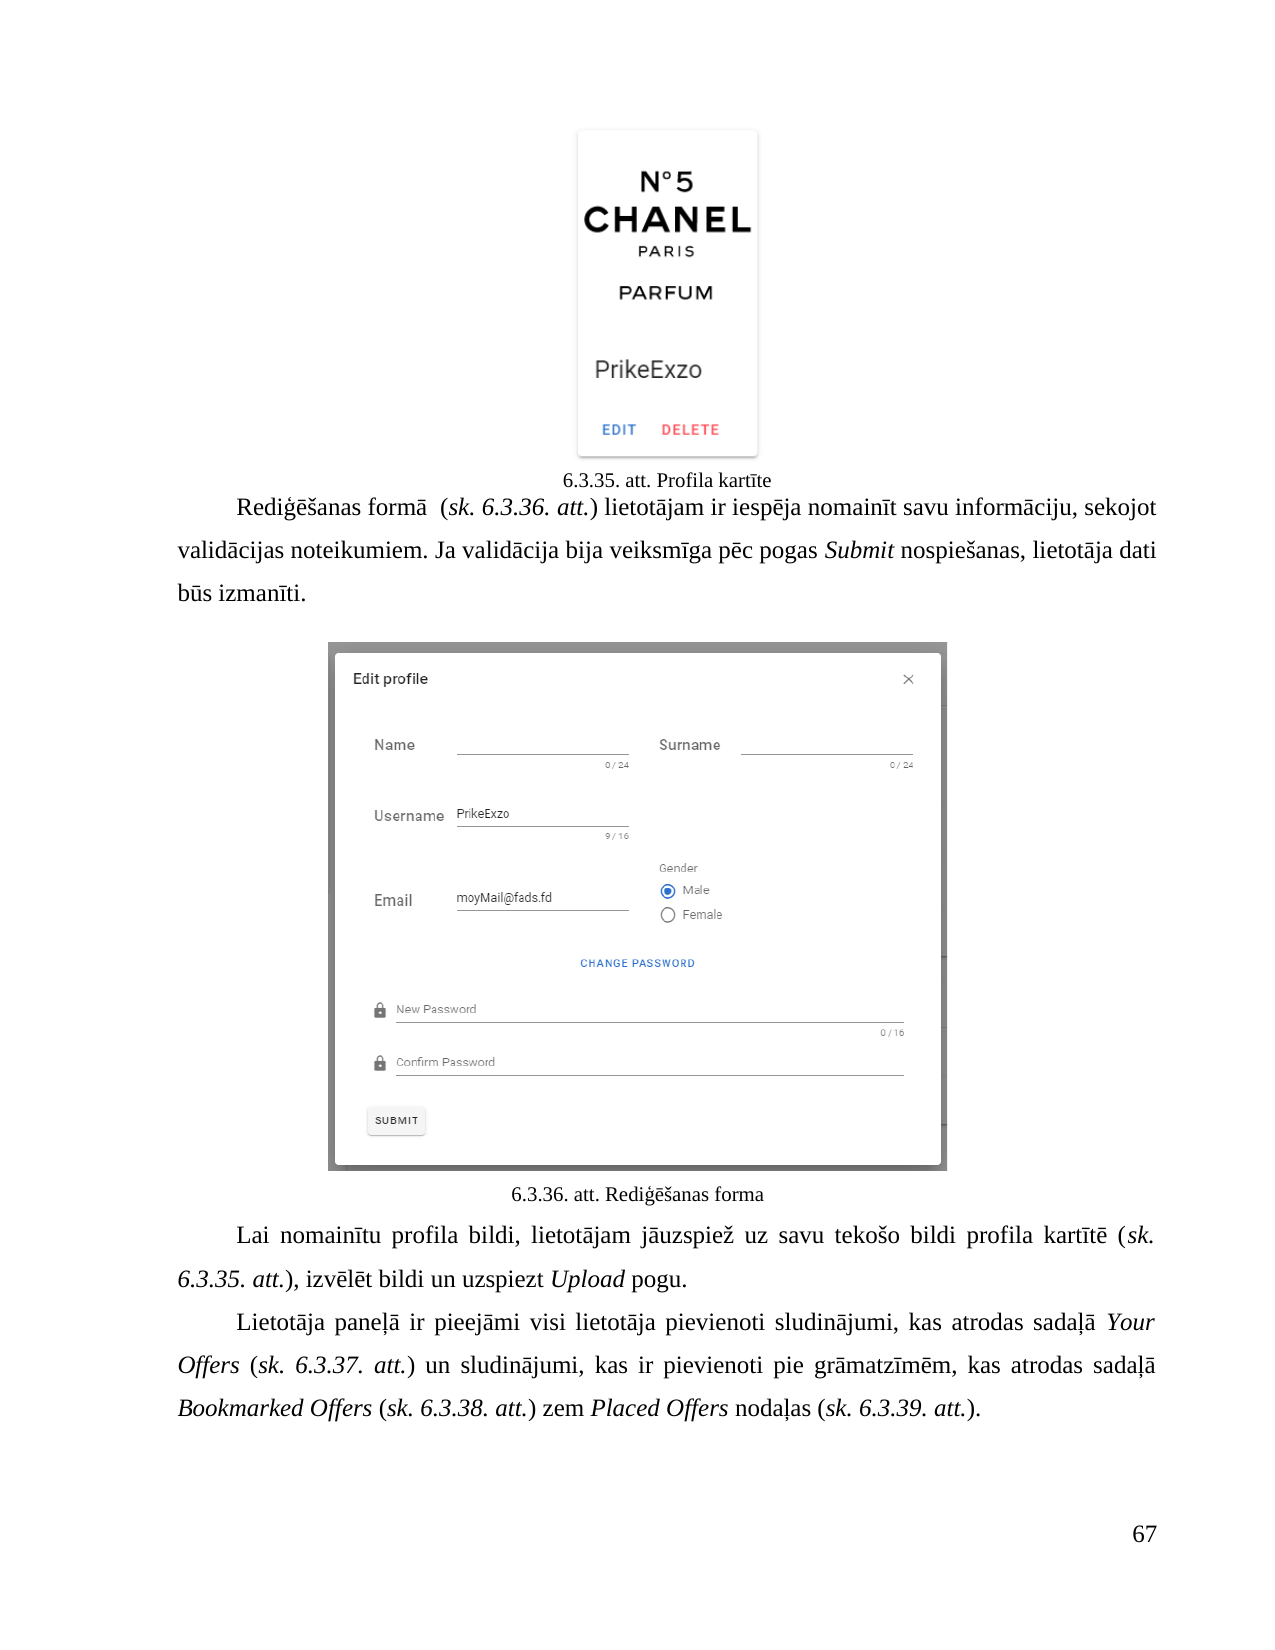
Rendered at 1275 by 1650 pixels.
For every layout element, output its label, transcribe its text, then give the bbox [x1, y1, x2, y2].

text Lietotāja paneļā ir pieejāmi visi lietotāja pievienoti sludinājumi, kas atrodas sadaļā Your Offers (sk. 6.3.37. att.) un sludinājumi, kas ir pievienoti pie grāmatzīmēm, kas atrodas sadaļā Bookmarked Offers (sk. 6.3.38. att.) zem Placed Offers nodaļas (sk. 6.3.39. att.). [177, 1307, 1157, 1422]
picture [328, 642, 948, 1171]
text Rediģēšanas formā (sk. 6.3.36. att.) lietotājam ir iespēja nomainīt savu informāciju, sekojot validācijas noteikumiem. Ja validācija bija veiksmīga pēc pogas Submit nospiešanas, lietotāja dati būs izmanīti. [177, 118, 1157, 607]
picture [567, 118, 767, 465]
